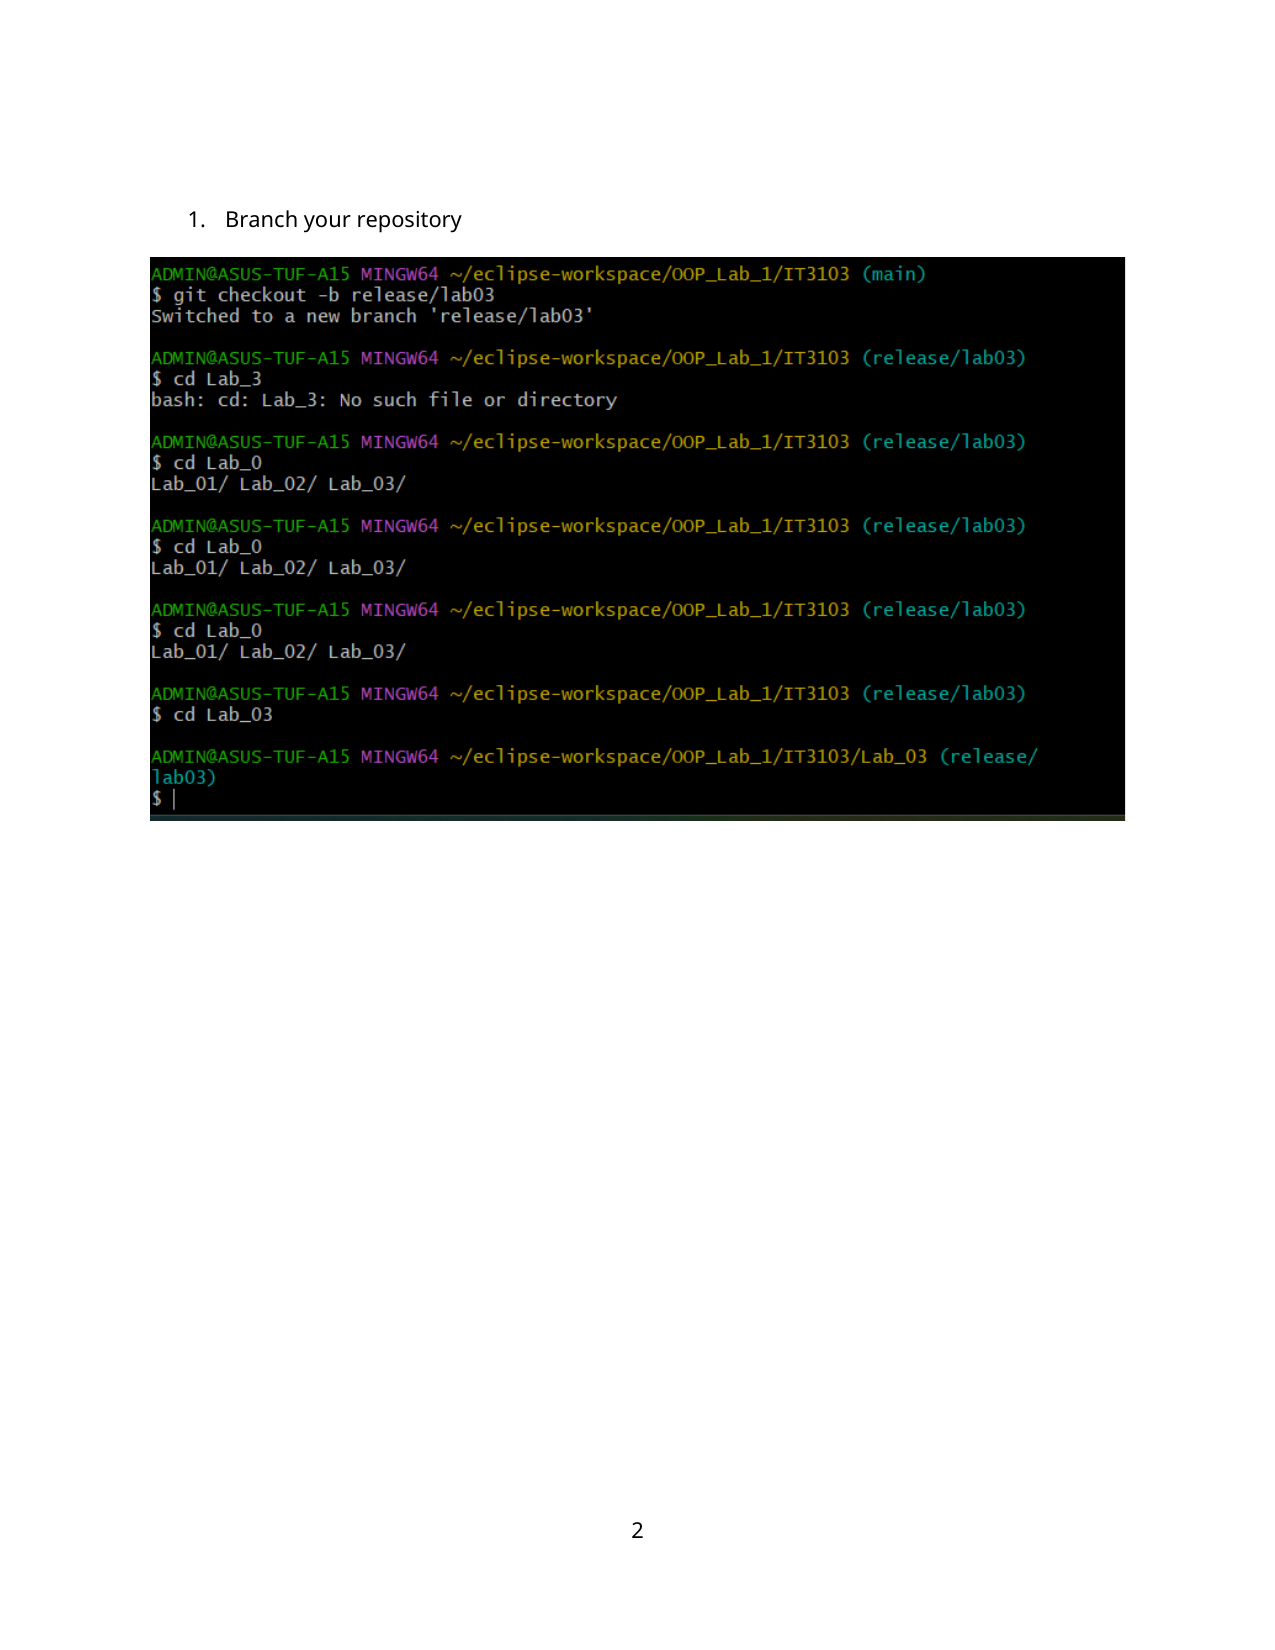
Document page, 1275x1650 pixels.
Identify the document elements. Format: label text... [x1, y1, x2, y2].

picture [150, 257, 1125, 821]
list Branch your repository [187, 204, 1125, 234]
